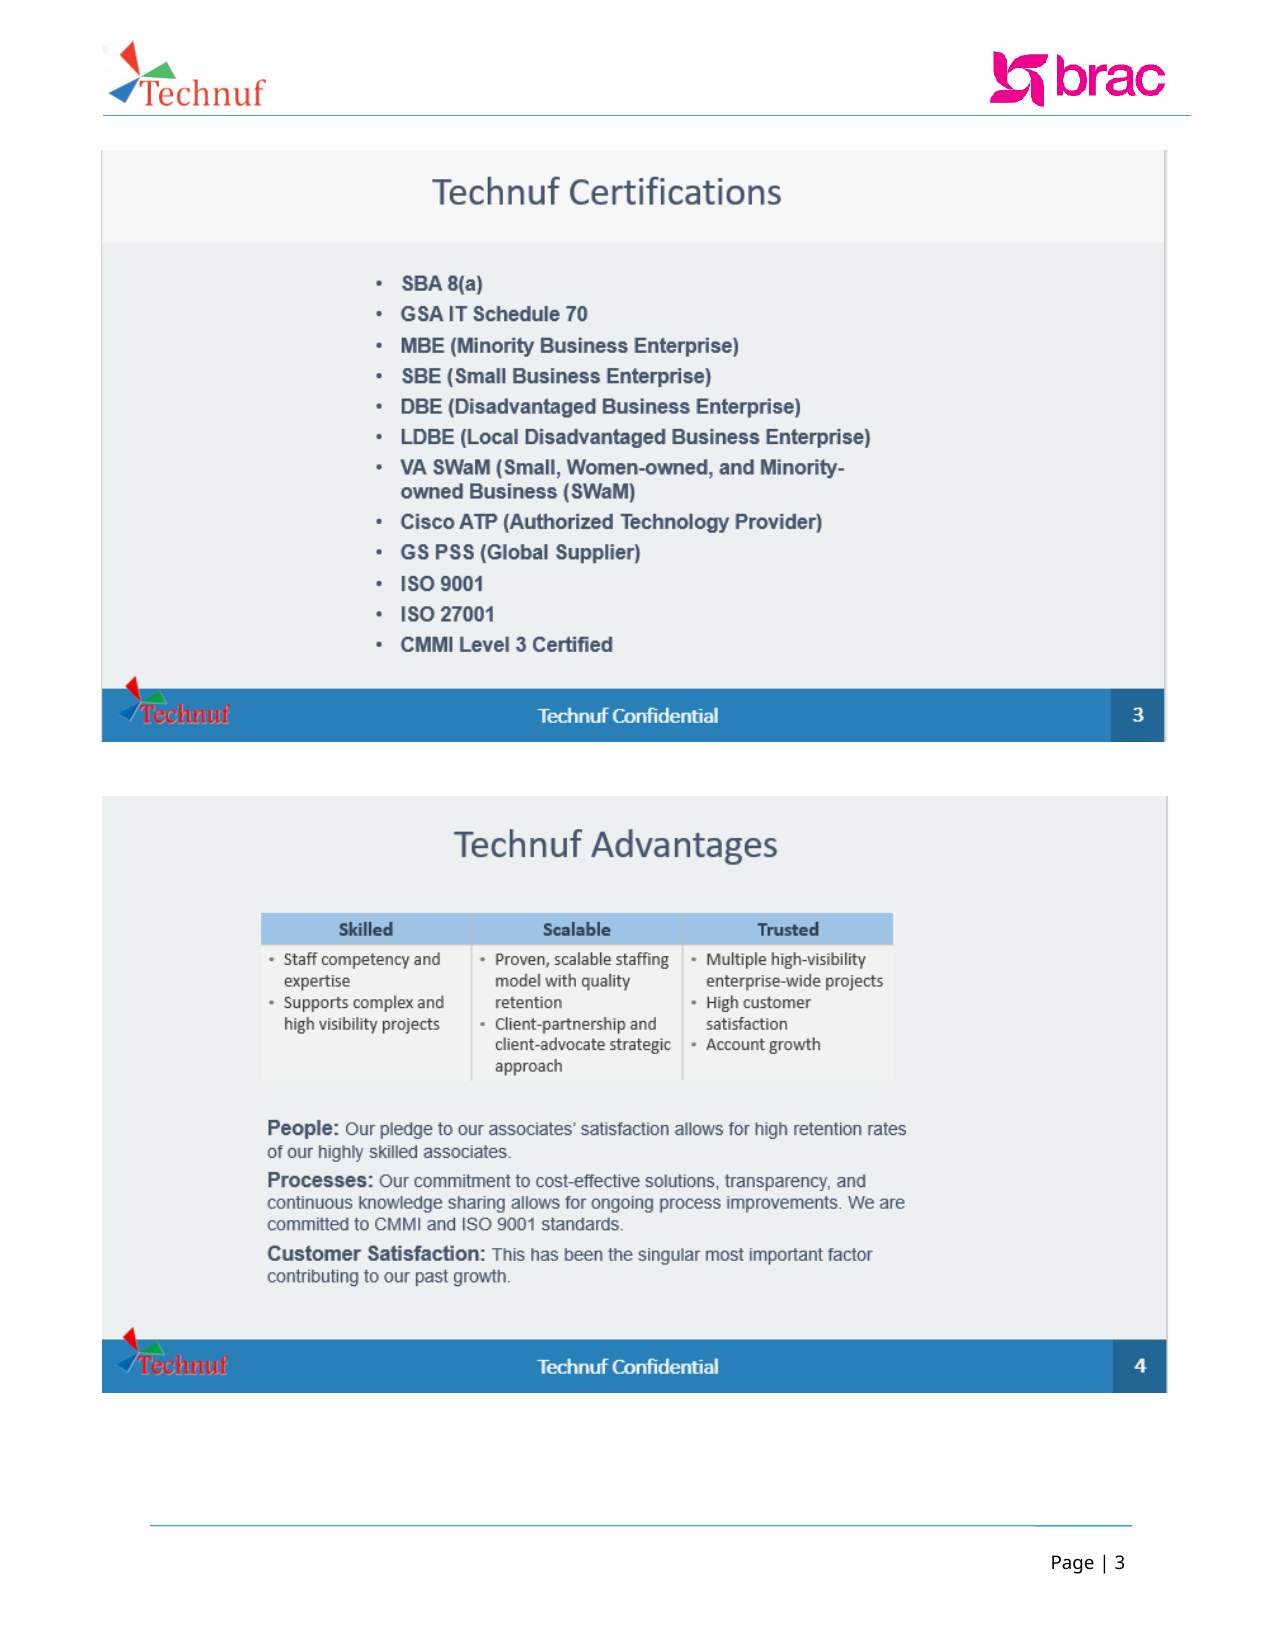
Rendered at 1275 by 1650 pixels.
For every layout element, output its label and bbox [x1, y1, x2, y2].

picture [101, 150, 1168, 742]
picture [102, 39, 273, 110]
picture [102, 796, 1169, 1393]
picture [988, 46, 1167, 109]
